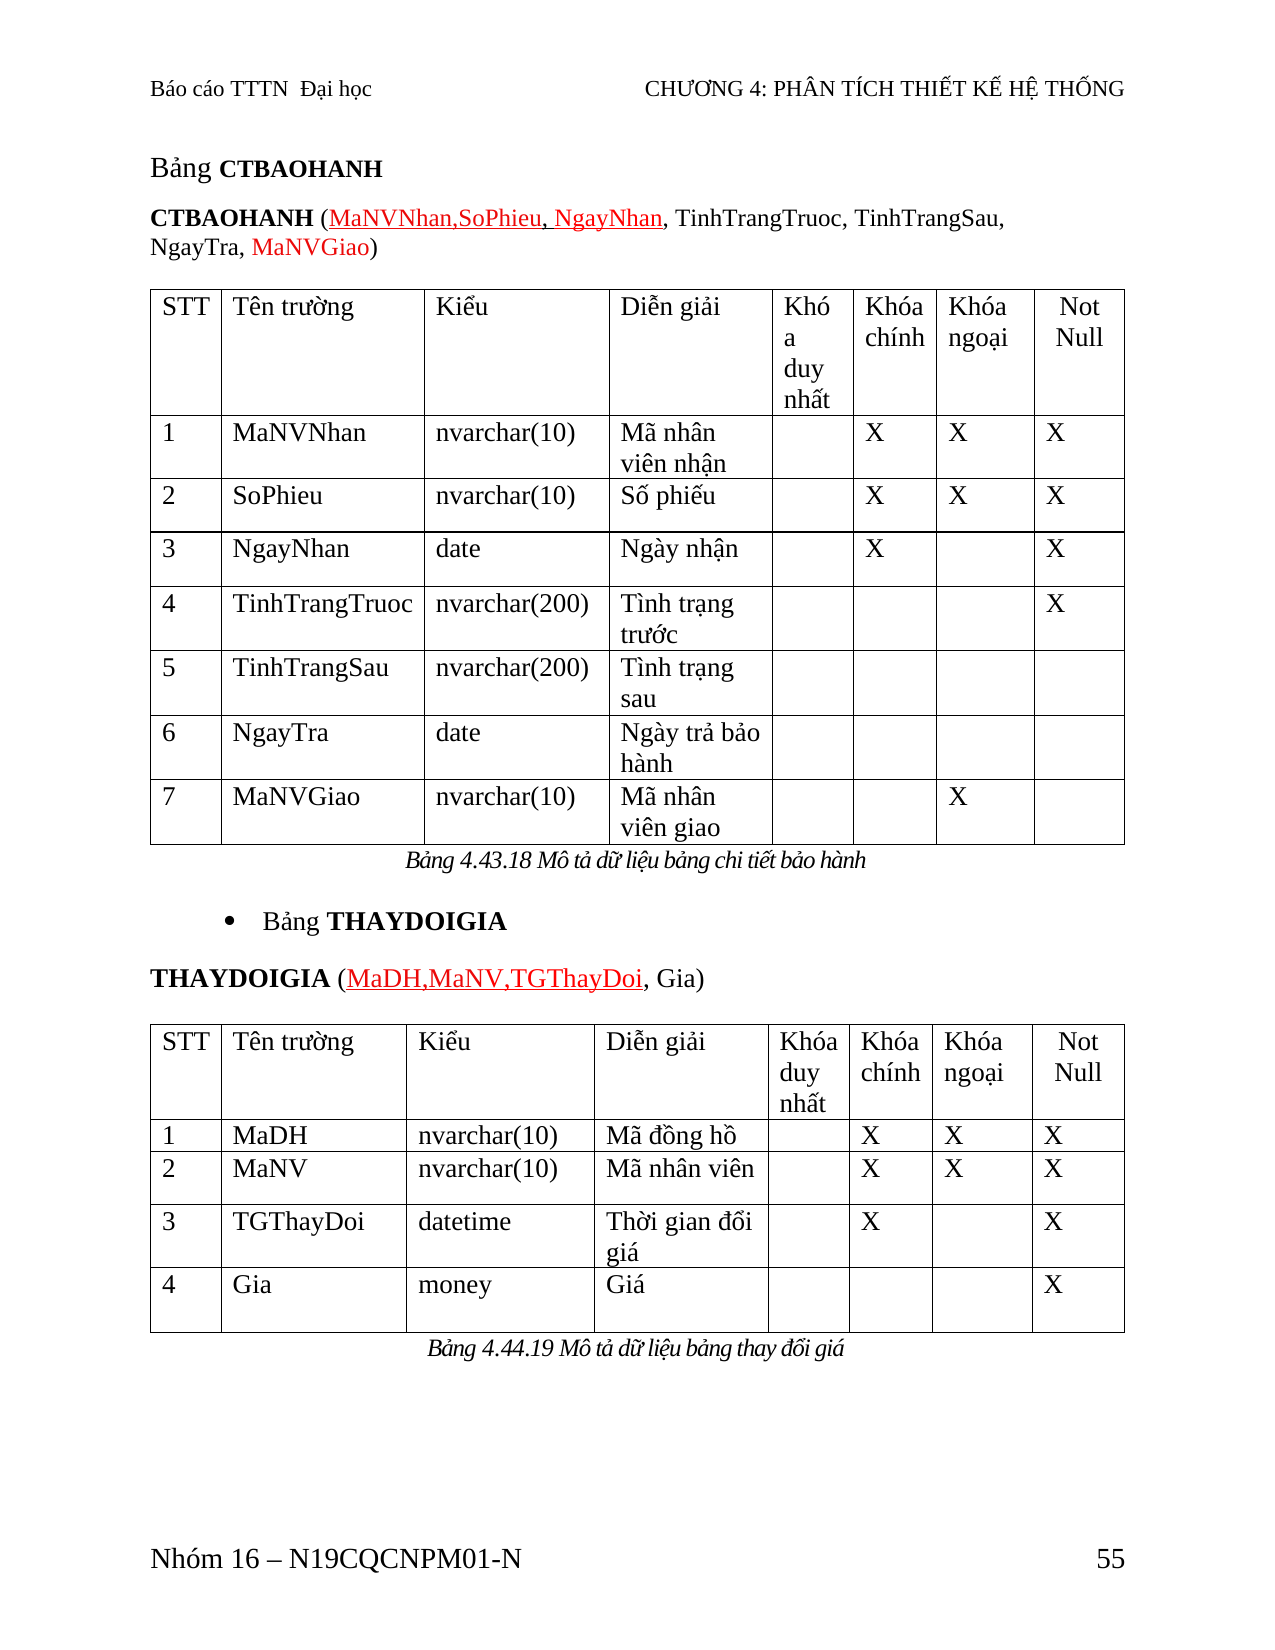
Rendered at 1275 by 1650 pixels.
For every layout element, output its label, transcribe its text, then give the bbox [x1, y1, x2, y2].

table_cell money [407, 1268, 594, 1332]
table_cell 7 [151, 780, 221, 844]
table_cell [854, 716, 936, 779]
table_cell [773, 651, 853, 715]
table_cell X [854, 533, 936, 586]
table_cell X [854, 479, 936, 531]
table_header Khóa duy nhất [773, 290, 853, 415]
table_cell X [1033, 1120, 1124, 1151]
table_cell Thời gian đổi giá [595, 1205, 768, 1267]
table_cell X [937, 416, 1034, 478]
table_cell X [1035, 479, 1124, 531]
table_cell X [850, 1152, 932, 1204]
table_cell Mã nhân viên nhận [610, 416, 772, 478]
table_cell nvarchar(10) [425, 780, 609, 844]
table_header Khóa ngoại [937, 290, 1034, 415]
table_cell X [1033, 1152, 1124, 1204]
table_cell Số phiếu [610, 479, 772, 531]
table_header Diễn giải [610, 290, 772, 415]
table_cell 4 [151, 1268, 221, 1332]
table_cell Tình trạng sau [610, 651, 772, 715]
table_cell X [1033, 1205, 1124, 1267]
table_cell 1 [151, 416, 221, 478]
table_cell nvarchar(10) [407, 1120, 594, 1151]
table_cell [854, 651, 936, 715]
table_cell X [854, 416, 936, 478]
table_cell Mã nhân viên giao [610, 780, 772, 844]
table_header Diễn giải [595, 1025, 768, 1118]
table_cell nvarchar(200) [425, 587, 609, 650]
table_cell [937, 587, 1034, 650]
table_cell X [1035, 587, 1124, 650]
table_cell MaDH [222, 1120, 406, 1151]
table_cell 1 [151, 1120, 221, 1151]
table_cell [773, 587, 853, 650]
table_cell [1035, 780, 1124, 844]
table_cell datetime [407, 1205, 594, 1267]
table_cell Giá [595, 1268, 768, 1332]
table_header STT [151, 290, 221, 415]
table_cell SoPhieu [222, 479, 424, 531]
table_cell 4 [151, 587, 221, 650]
table_header Not Null [1035, 290, 1124, 415]
table_cell MaNVNhan [222, 416, 424, 478]
table_cell X [937, 479, 1034, 531]
table_cell [773, 479, 853, 531]
text CTBAOHANH (MaNVNhan,SoPhieu, NgayNhan, TinhTrangTruoc, TinhTrangSau, NgayTra, MaNVGiao) [150, 203, 1172, 260]
table_cell nvarchar(10) [407, 1152, 594, 1204]
table_cell [773, 780, 853, 844]
table_cell X [850, 1205, 932, 1267]
table_cell Mã đồng hồ [595, 1120, 768, 1151]
table_cell 2 [151, 1152, 221, 1204]
table_cell [1035, 716, 1124, 779]
table_cell [854, 587, 936, 650]
table_cell 3 [151, 533, 221, 586]
table_cell Mã nhân viên [595, 1152, 768, 1204]
table_cell [769, 1268, 849, 1332]
table_cell Ngày trả bảo hành [610, 716, 772, 779]
table_cell TinhTrangTruoc [222, 587, 424, 650]
table_cell X [933, 1120, 1032, 1151]
table_cell X [937, 780, 1034, 844]
table_cell Gia [222, 1268, 406, 1332]
table_cell 6 [151, 716, 221, 779]
table_cell [773, 716, 853, 779]
table_header Kiểu [407, 1025, 594, 1118]
table_header Khóa duy nhất [769, 1025, 849, 1118]
table_cell [769, 1120, 849, 1151]
table_cell X [850, 1120, 932, 1151]
table_cell [773, 416, 853, 478]
table_header Khóa chính [850, 1025, 932, 1118]
table_cell [769, 1152, 849, 1204]
table_cell Tình trạng trước [610, 587, 772, 650]
table_cell date [425, 533, 609, 586]
list Bảng THAYDOIGIA [225, 905, 1125, 936]
table_cell nvarchar(10) [425, 416, 609, 478]
table_cell 3 [151, 1205, 221, 1267]
table_cell TinhTrangSau [222, 651, 424, 715]
table_header Kiểu [425, 290, 609, 415]
text Bảng CTBAOHANH [150, 150, 1125, 183]
table_cell TGThayDoi [222, 1205, 406, 1267]
table_cell X [1035, 533, 1124, 586]
table_cell Ngày nhận [610, 533, 772, 586]
table_cell [937, 651, 1034, 715]
table_cell [937, 533, 1034, 586]
table_header Tên trường [222, 1025, 406, 1118]
table_cell X [1033, 1268, 1124, 1332]
table_cell 5 [151, 651, 221, 715]
table_header Tên trường [222, 290, 424, 415]
table_cell [937, 716, 1034, 779]
table_cell [773, 533, 853, 586]
table_cell [933, 1205, 1032, 1267]
table_cell nvarchar(200) [425, 651, 609, 715]
table_cell nvarchar(10) [425, 479, 609, 531]
table_cell [854, 780, 936, 844]
table_header Not Null [1033, 1025, 1124, 1118]
table_cell X [1035, 416, 1124, 478]
text THAYDOIGIA (MaDH,MaNV,TGThayDoi, Gia) [150, 962, 1172, 993]
table_cell MaNV [222, 1152, 406, 1204]
table_cell [933, 1268, 1032, 1332]
table_cell [850, 1268, 932, 1332]
table_cell NgayTra [222, 716, 424, 779]
table_header Khóa ngoại [933, 1025, 1032, 1118]
table_cell NgayNhan [222, 533, 424, 586]
table_cell [1035, 651, 1124, 715]
table_cell 2 [151, 479, 221, 531]
table_cell [769, 1205, 849, 1267]
table_header STT [151, 1025, 221, 1118]
table_cell date [425, 716, 609, 779]
table_cell X [933, 1152, 1032, 1204]
table_header Khóa chính [854, 290, 936, 415]
table_cell MaNVGiao [222, 780, 424, 844]
